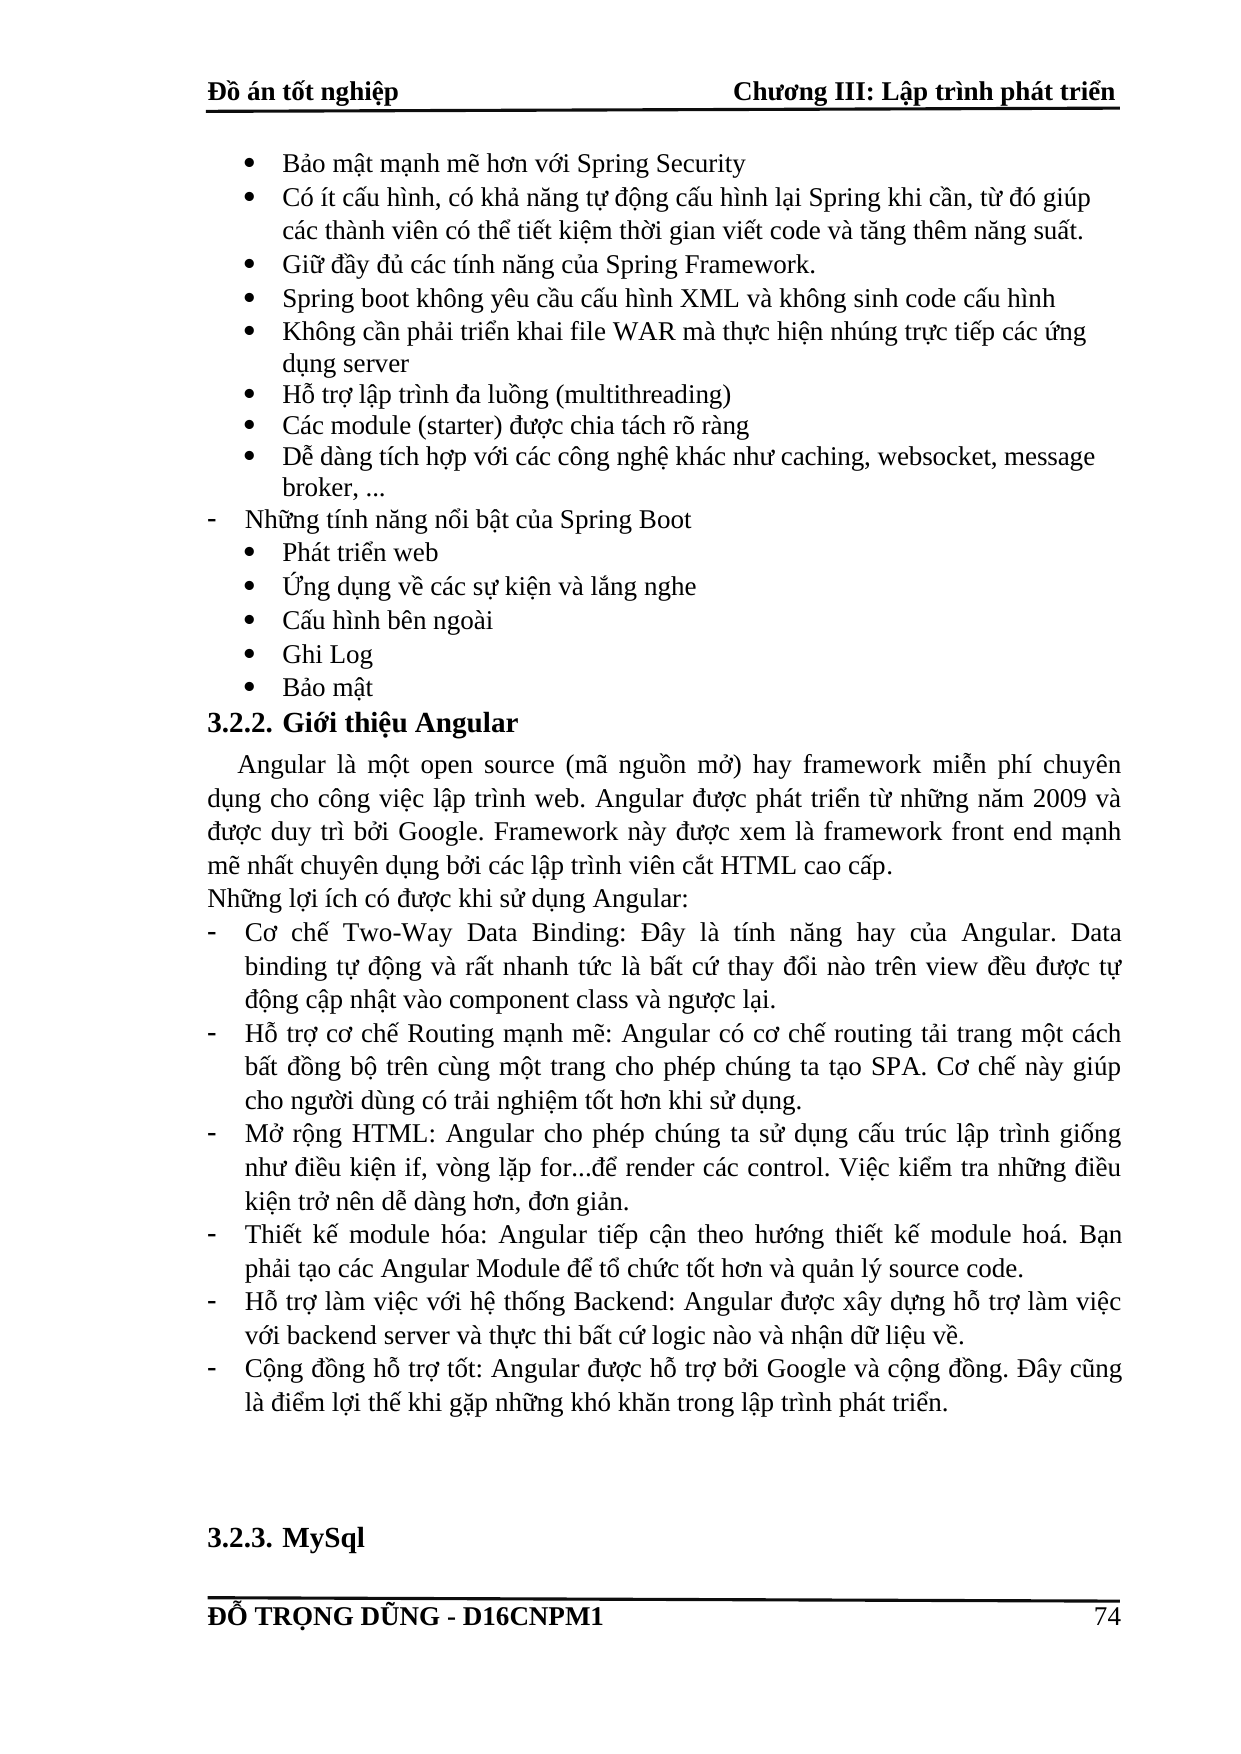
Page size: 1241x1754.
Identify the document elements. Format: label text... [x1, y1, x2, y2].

list Cơ chế Two-Way Data Binding: Đây là tính năng hay của Angular. Data binding tự động và rất nhanh tức là bất cứ thay đổi nào trên view đều được tự động cập nhật vào component class và ngược lại. [207, 916, 1123, 1014]
text Những lợi ích có được khi sử dụng Angular: [207, 882, 1123, 914]
list Giữ đầy đủ các tính năng của Spring Framework. [244, 248, 1123, 279]
list Ghi Log [244, 638, 1123, 669]
list Mở rộng HTML: Angular cho phép chúng ta sử dụng cấu trúc lập trình giống như điều kiện if, vòng lặp for...để render các control. Việc kiểm tra những điều kiện trở nên dễ dàng hơn, đơn giản. [207, 1117, 1123, 1216]
list Giới thiệu Angular [207, 705, 1123, 739]
list Hỗ trợ làm việc với hệ thống Backend: Angular được xây dựng hỗ trợ làm việc với backend server và thực thi bất cứ logic nào và nhận dữ liệu về. [207, 1285, 1123, 1350]
list Dễ dàng tích hợp với các công nghệ khác như caching, websocket, message broker, ... [244, 440, 1123, 503]
list Bảo mật mạnh mẽ hơn với Spring Security [244, 147, 1123, 178]
list Cấu hình bên ngoài [244, 604, 1123, 635]
list Hỗ trợ lập trình đa luồng (multithreading) [244, 378, 1123, 409]
list Cộng đồng hỗ trợ tốt: Angular được hỗ trợ bởi Google và cộng đồng. Đây cũng là điểm lợi thế khi gặp những khó khăn trong lập trình phát triển. [207, 1353, 1123, 1417]
list Spring boot không yêu cầu cấu hình XML và không sinh code cấu hình [244, 282, 1123, 313]
list MySql [207, 1520, 1123, 1554]
list Có ít cấu hình, có khả năng tự động cấu hình lại Spring khi cần, từ đó giúp các thành viên có thể tiết kiệm thời gian viết code và tăng thêm năng suất. [244, 181, 1123, 246]
list Những tính năng nổi bật của Spring Boot [207, 503, 1123, 534]
text Angular là một open source (mã nguồn mở) hay framework miễn phí chuyên dụng cho công việc lập trình web. Angular được phát triển từ những năm 2009 và được duy trì bởi Google. Framework này được xem là framework front end mạnh mẽ nhất chuyên dụng bởi các lập trình viên cắt HTML cao cấp. [207, 748, 1123, 880]
list Không cần phải triển khai file WAR mà thực hiện nhúng trực tiếp các ứng dụng server [244, 315, 1123, 378]
list Phát triển web [244, 536, 1123, 568]
list Các module (starter) được chia tách rõ ràng [244, 409, 1123, 440]
list Hỗ trợ cơ chế Routing mạnh mẽ: Angular có cơ chế routing tải trang một cách bất đồng bộ trên cùng một trang cho phép chúng ta tạo SPA. Cơ chế này giúp cho người dùng có trải nghiệm tốt hơn khi sử dụng. [207, 1017, 1123, 1115]
list Bảo mật [244, 671, 1123, 703]
list Thiết kế module hóa: Angular tiếp cận theo hướng thiết kế module hoá. Bạn phải tạo các Angular Module để tổ chức tốt hơn và quản lý source code. [207, 1218, 1123, 1283]
list Ứng dụng về các sự kiện và lắng nghe [244, 570, 1123, 601]
